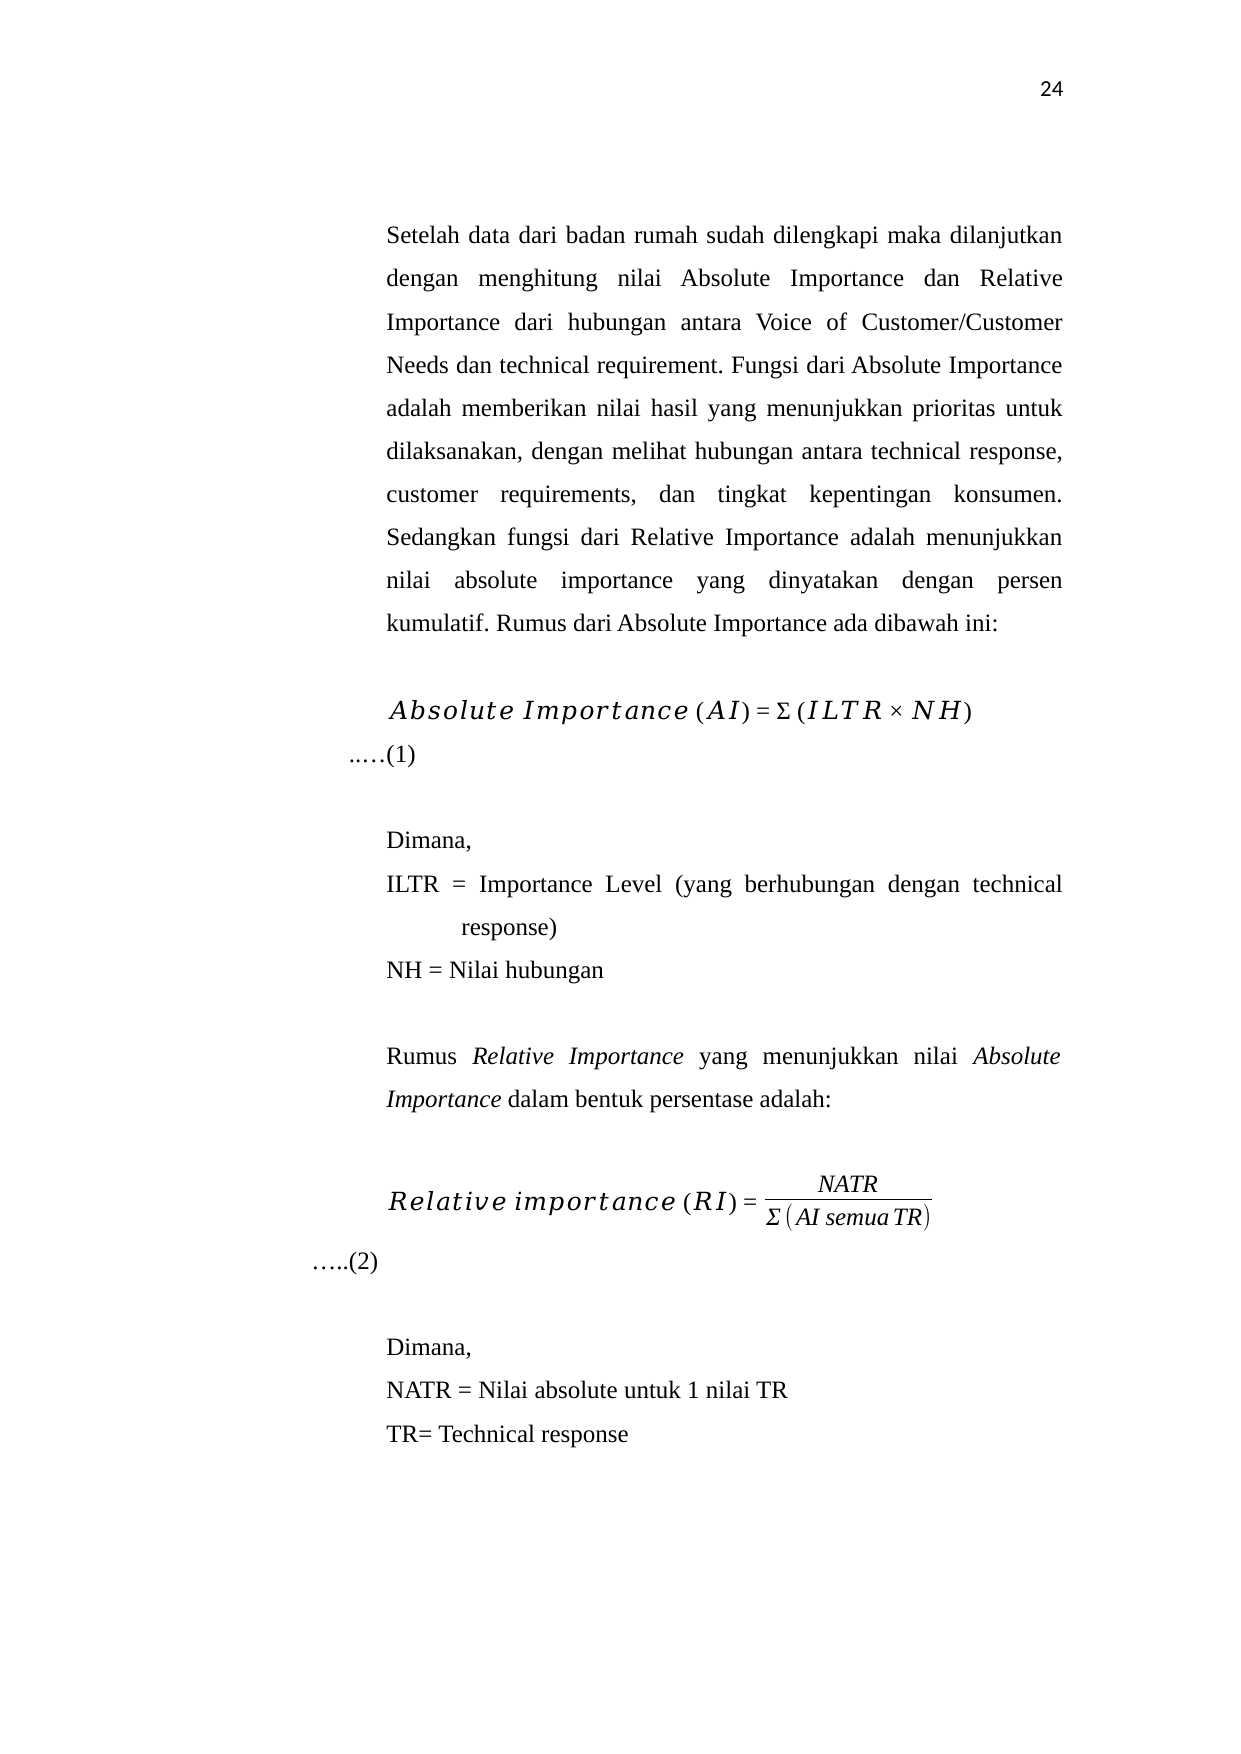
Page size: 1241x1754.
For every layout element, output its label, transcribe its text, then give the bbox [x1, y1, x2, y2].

text ILTR = Importance Level (yang berhubungan dengan technical response) [386, 869, 1063, 941]
text NH = Nilai hubungan [311, 955, 1063, 984]
text Rumus Relative Importance yang menunjukkan nilai Absolute Importance dalam bentuk persentase adalah: [386, 1041, 1063, 1113]
text Dimana, [311, 1332, 1063, 1361]
text Setelah data dari badan rumah sudah dilengkapi maka dilanjutkan dengan menghitung nilai Absolute Importance dan Relative Importance dari hubungan antara Voice of Customer/Customer Needs dan technical requirement. Fungsi dari Absolute Importance adalah memberikan nilai hasil yang menunjukkan prioritas untuk dilaksanakan, dengan melihat hubungan antara technical response, customer requirements, dan tingkat kepentingan konsumen. Sedangkan fungsi dari Relative Importance adalah menunjukkan nilai absolute importance yang dinyatakan dengan persen kumulatif. Rumus dari Absolute Importance ada dibawah ini: [386, 220, 1063, 637]
text TR= Technical response [311, 1419, 1063, 1447]
text Dimana, [311, 826, 1063, 854]
text 𝑅𝑒𝑙𝑎𝑡𝑖𝑣𝑒 𝑖𝑚𝑝𝑜𝑟𝑡𝑎𝑛𝑐𝑒 (𝑅𝐼) = …..(2) [311, 1171, 1063, 1275]
text NATR = Nilai absolute untuk 1 nilai TR [311, 1376, 1063, 1404]
text 𝐴𝑏𝑠𝑜𝑙𝑢𝑡𝑒 𝐼𝑚𝑝𝑜𝑟𝑡𝑎𝑛𝑐𝑒 (𝐴𝐼) = Σ (𝐼𝐿𝑇𝑅 × 𝑁𝐻) ..…(1) [349, 695, 1063, 768]
